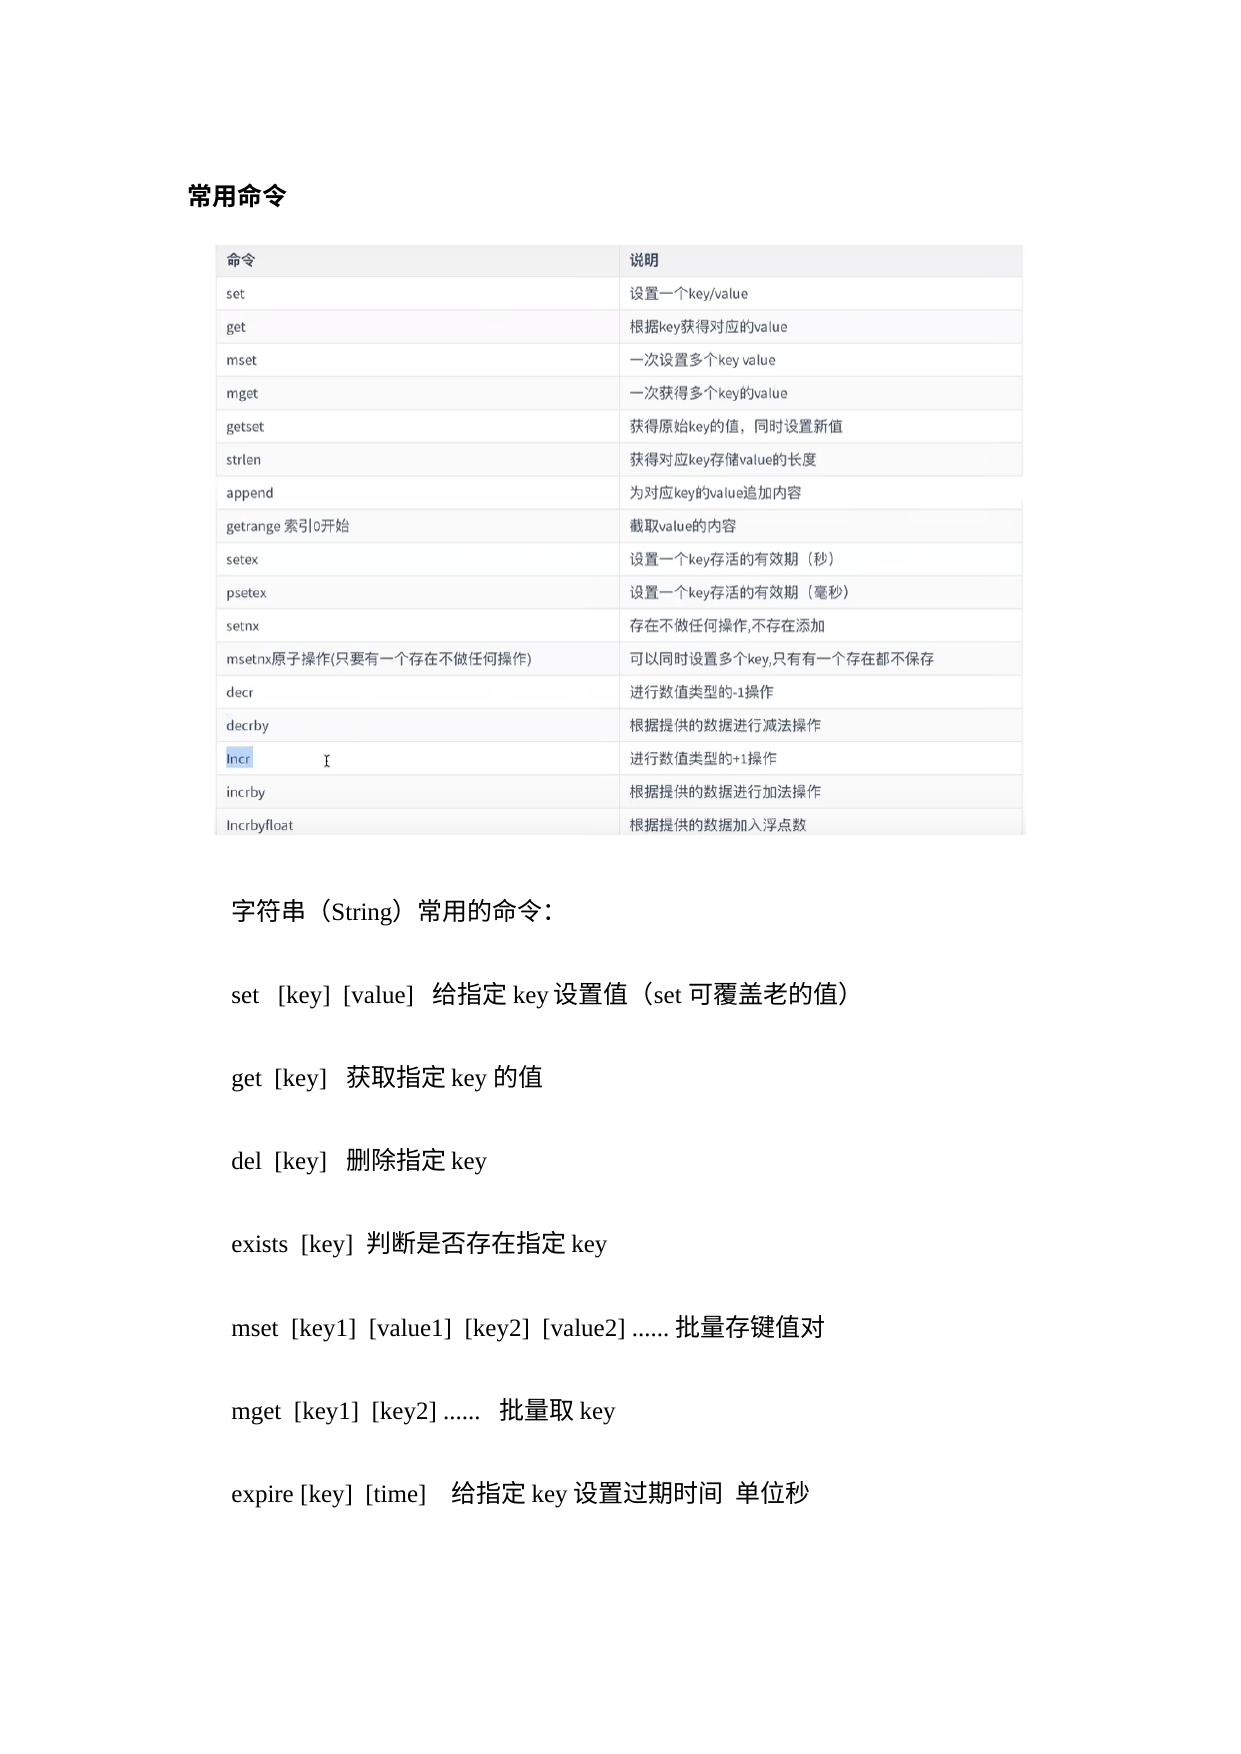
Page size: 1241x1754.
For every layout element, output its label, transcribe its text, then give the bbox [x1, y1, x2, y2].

text mget [key1] [key2] ...... 批量取key [187, 1376, 1053, 1441]
text 字符串（String）常用的命令： [187, 877, 1053, 942]
text get [key] 获取指定key 的值 [187, 1043, 1053, 1108]
text del [key] 删除指定key [187, 1126, 1053, 1191]
text exists [key] 判断是否存在指定key [187, 1209, 1053, 1274]
picture [214, 245, 1027, 835]
subtitle 常用命令 [187, 162, 1053, 227]
text mset [key1] [value1] [key2] [value2] ...... 批量存键值对 [187, 1293, 1053, 1358]
text set [key] [value] 给指定key设置值（set 可覆盖老的值） [187, 960, 1053, 1025]
text expire [key] [time] 给指定key 设置过期时间 单位秒 [187, 1459, 1053, 1524]
